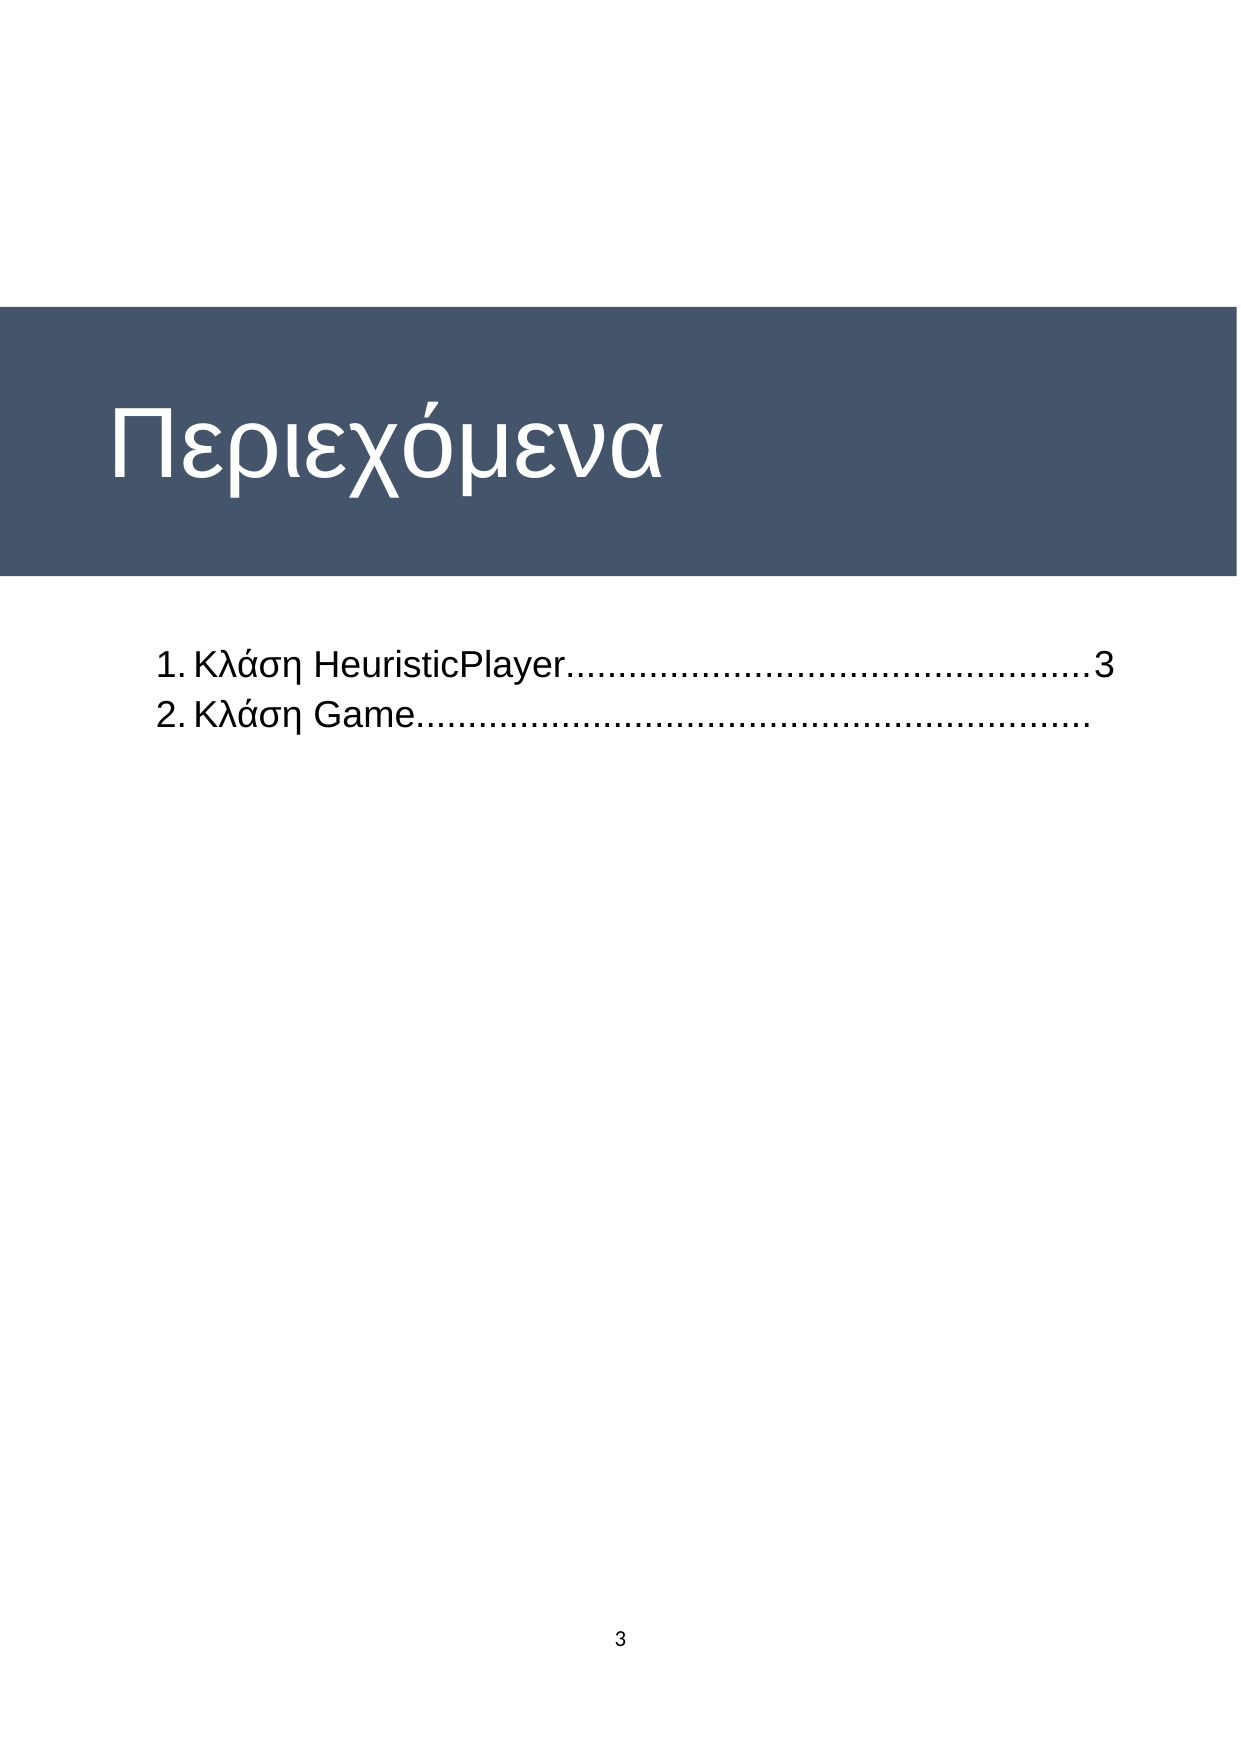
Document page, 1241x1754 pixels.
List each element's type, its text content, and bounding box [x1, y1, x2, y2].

list Κλάση HeuristicPlayer 3 [156, 643, 1165, 686]
list Κλάση Game [156, 692, 1165, 735]
